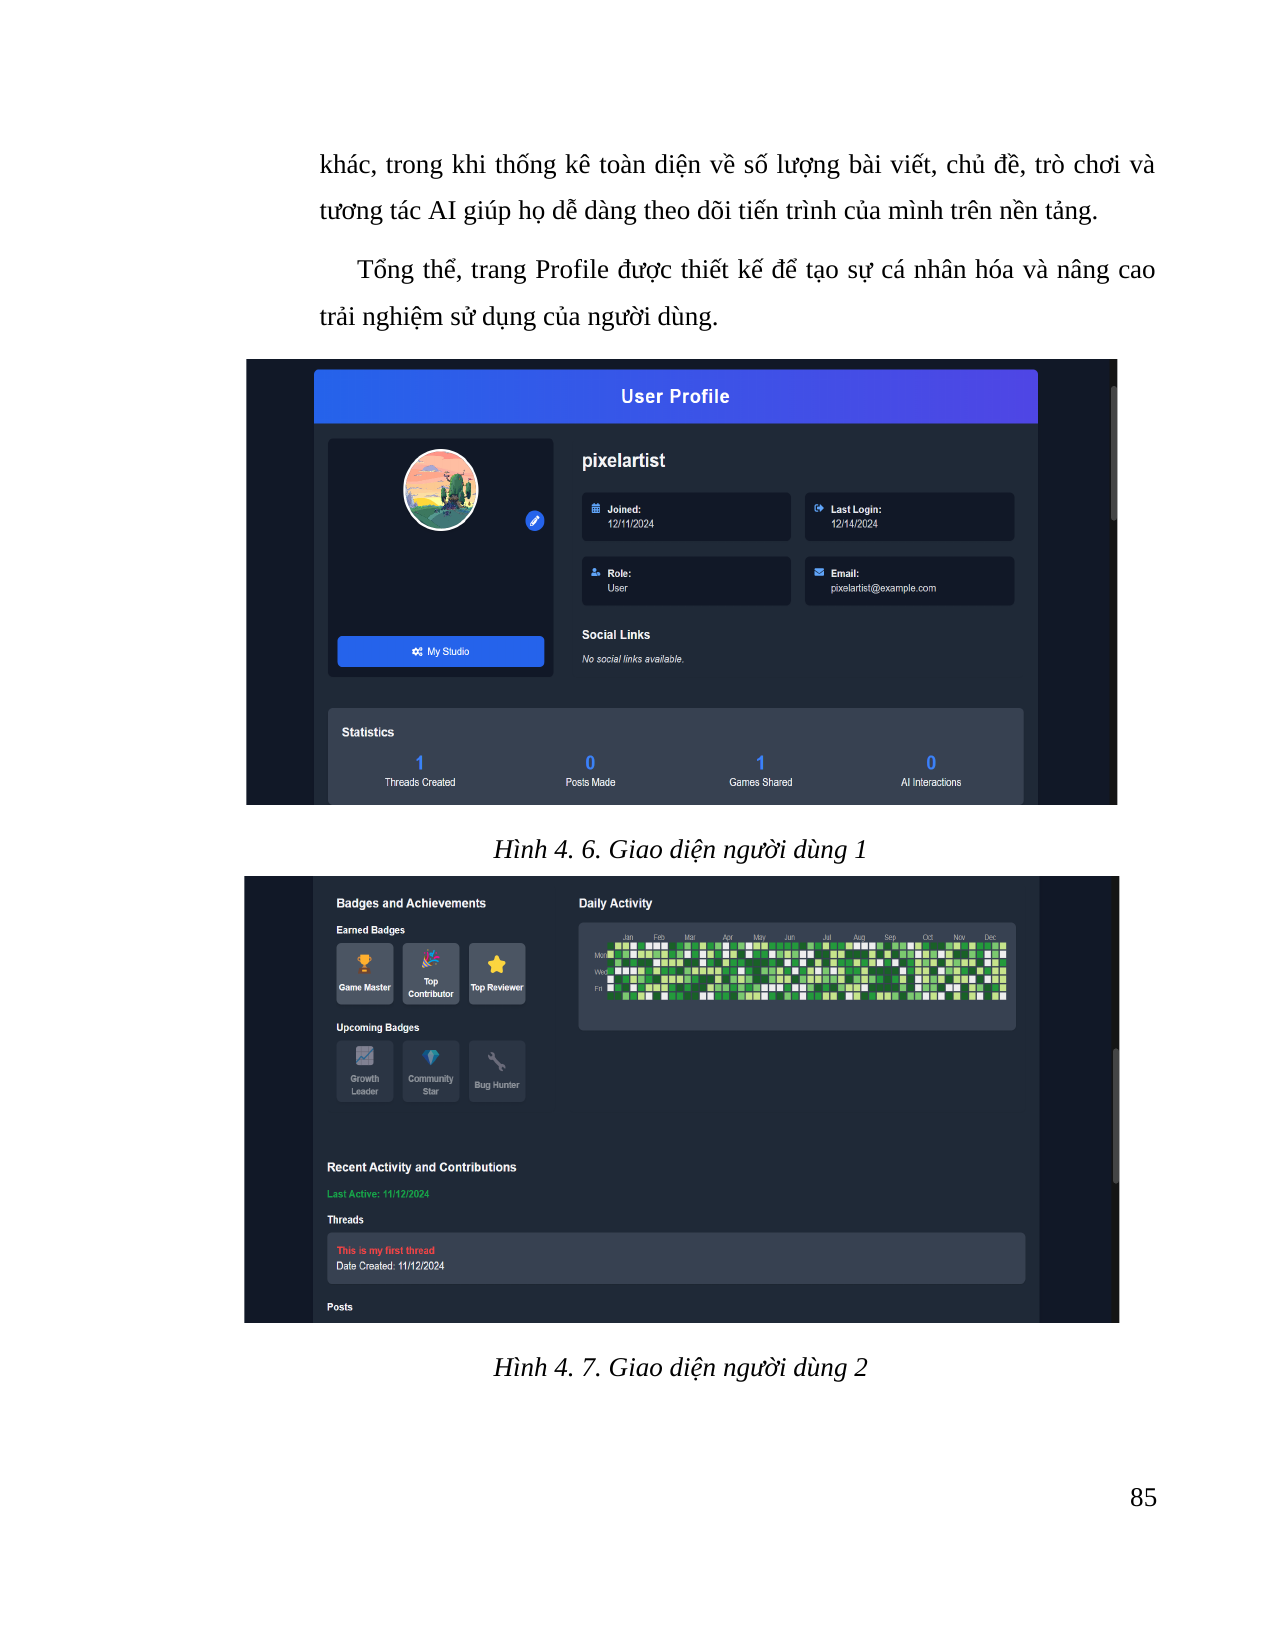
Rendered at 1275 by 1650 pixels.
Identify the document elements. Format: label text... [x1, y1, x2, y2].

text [319, 148, 1157, 226]
text Tổng thể, trang Profile được thiết kế để tạo sự cá nhân hóa và nâng cao trải nghiệm sử dụng của người dùng. [319, 253, 1157, 331]
picture [246, 359, 1118, 805]
text Hình 4. 7. Giao diện người dùng 2 [207, 1351, 1157, 1382]
text Hình 4. 6. Giao diện người dùng 1 [207, 833, 1157, 864]
picture [244, 876, 1120, 1323]
